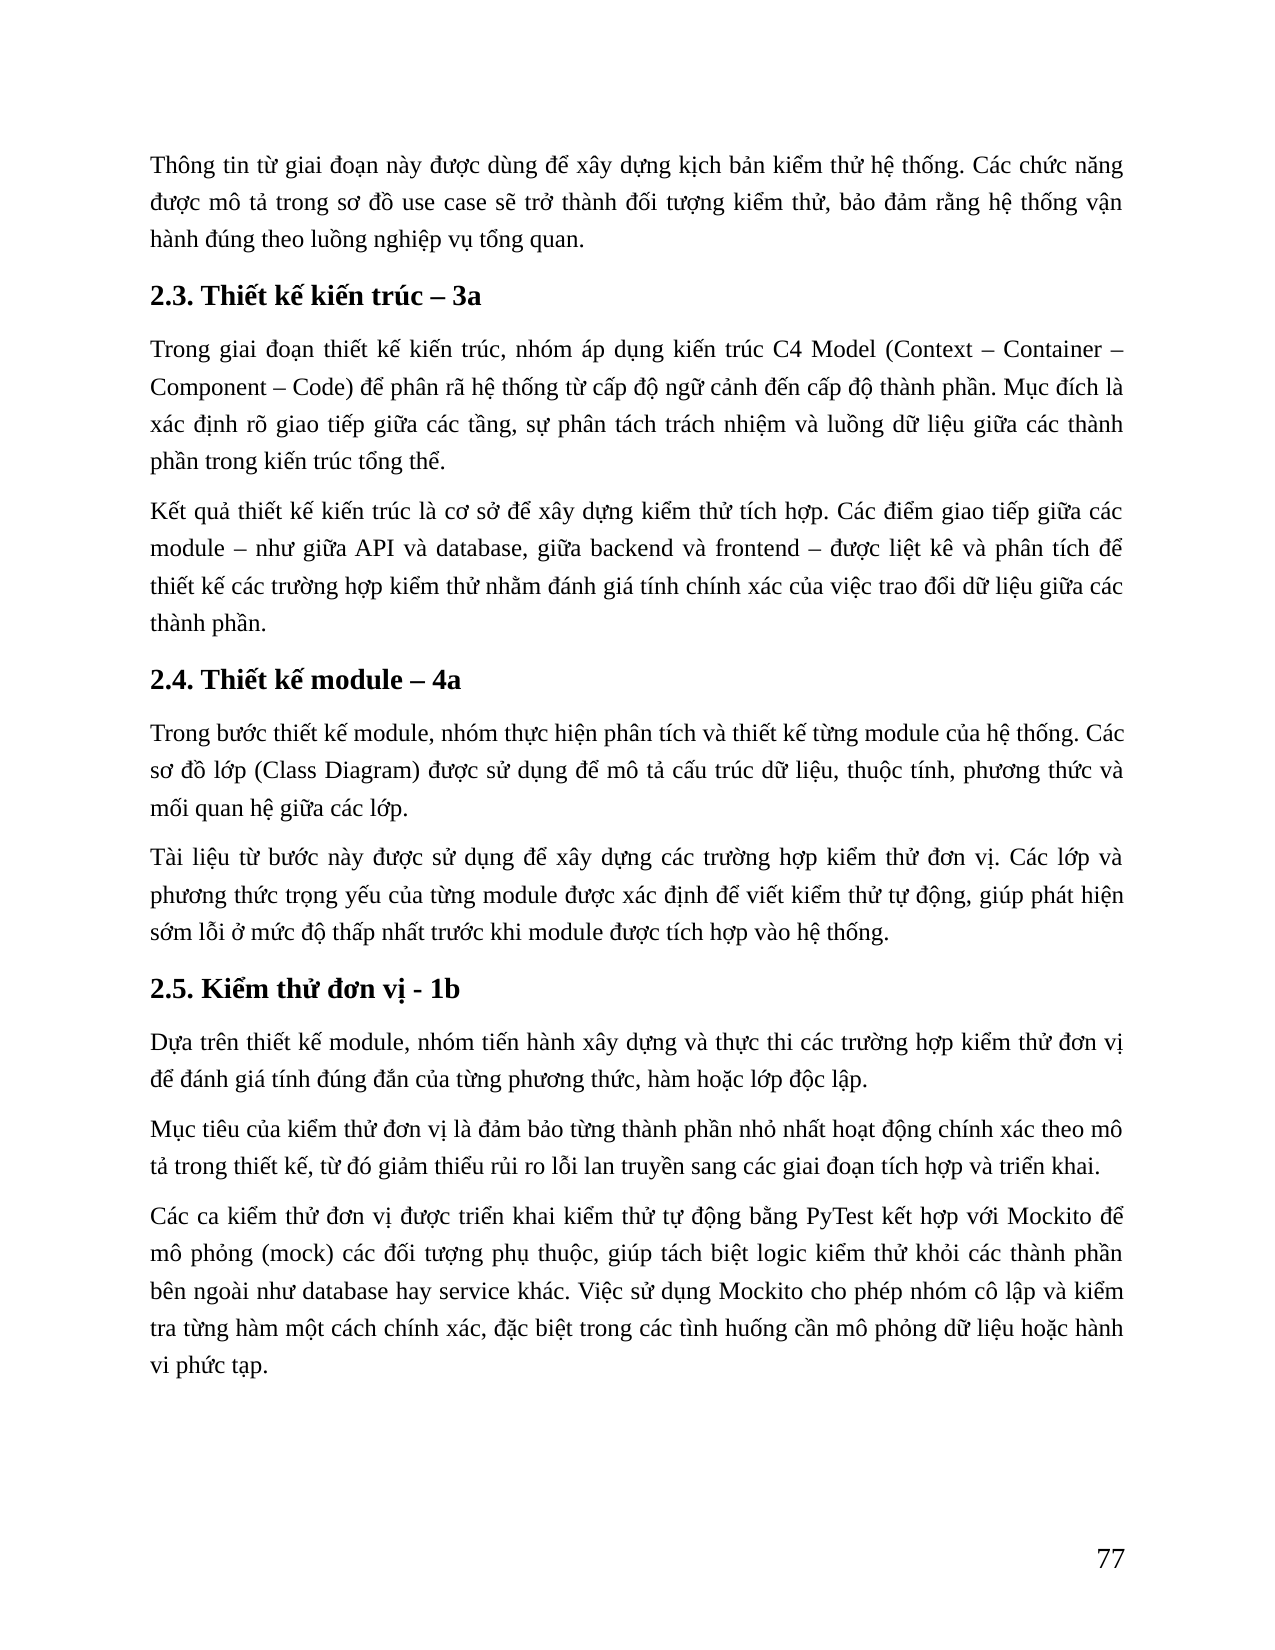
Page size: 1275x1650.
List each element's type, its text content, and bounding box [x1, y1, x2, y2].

subtitle 2.5. Kiểm thử đơn vị - 1b [150, 971, 1125, 1004]
text Dựa trên thiết kế module, nhóm tiến hành xây dựng và thực thi các trường hợp kiểm thử đơn vị để đánh giá tính đúng đắn của từng phương thức, hàm hoặc lớp độc lập. [150, 1027, 1125, 1093]
text Tài liệu từ bước này được sử dụng để xây dựng các trường hợp kiểm thử đơn vị. Các lớp và phương thức trọng yếu của từng module được xác định để viết kiểm thử tự động, giúp phát hiện sớm lỗi ở mức độ thấp nhất trước khi module được tích hợp vào hệ thống. [150, 842, 1125, 946]
text Kết quả thiết kế kiến trúc là cơ sở để xây dựng kiểm thử tích hợp. Các điểm giao tiếp giữa các module – như giữa API và database, giữa backend và frontend – được liệt kê và phân tích để thiết kế các trường hợp kiểm thử nhằm đánh giá tính chính xác của việc trao đổi dữ liệu giữa các thành phần. [150, 496, 1125, 637]
text Mục tiêu của kiểm thử đơn vị là đảm bảo từng thành phần nhỏ nhất hoạt động chính xác theo mô tả trong thiết kế, từ đó giảm thiểu rủi ro lỗi lan truyền sang các giai đoạn tích hợp và triển khai. [150, 1114, 1125, 1180]
text Trong giai đoạn thiết kế kiến trúc, nhóm áp dụng kiến trúc C4 Model (Context – Container – Component – Code) để phân rã hệ thống từ cấp độ ngữ cảnh đến cấp độ thành phần. Mục đích là xác định rõ giao tiếp giữa các tầng, sự phân tách trách nhiệm và luồng dữ liệu giữa các thành phần trong kiến trúc tổng thể. [150, 334, 1125, 475]
text Thông tin từ giai đoạn này được dùng để xây dựng kịch bản kiểm thử hệ thống. Các chức năng được mô tả trong sơ đồ use case sẽ trở thành đối tượng kiểm thử, bảo đảm rằng hệ thống vận hành đúng theo luồng nghiệp vụ tổng quan. [150, 150, 1125, 253]
text Trong bước thiết kế module, nhóm thực hiện phân tích và thiết kế từng module của hệ thống. Các sơ đồ lớp (Class Diagram) được sử dụng để mô tả cấu trúc dữ liệu, thuộc tính, phương thức và mối quan hệ giữa các lớp. [150, 718, 1125, 821]
text Các ca kiểm thử đơn vị được triển khai kiểm thử tự động bằng PyTest kết hợp với Mockito để mô phỏng (mock) các đối tượng phụ thuộc, giúp tách biệt logic kiểm thử khỏi các thành phần bên ngoài như database hay service khác. Việc sử dụng Mockito cho phép nhóm cô lập và kiểm tra từng hàm một cách chính xác, đặc biệt trong các tình huống cần mô phỏng dữ liệu hoặc hành vi phức tạp. [150, 1201, 1125, 1379]
subtitle 2.3. Thiết kế kiến trúc – 3a [150, 278, 1125, 312]
subtitle 2.4. Thiết kế module – 4a [150, 662, 1125, 696]
